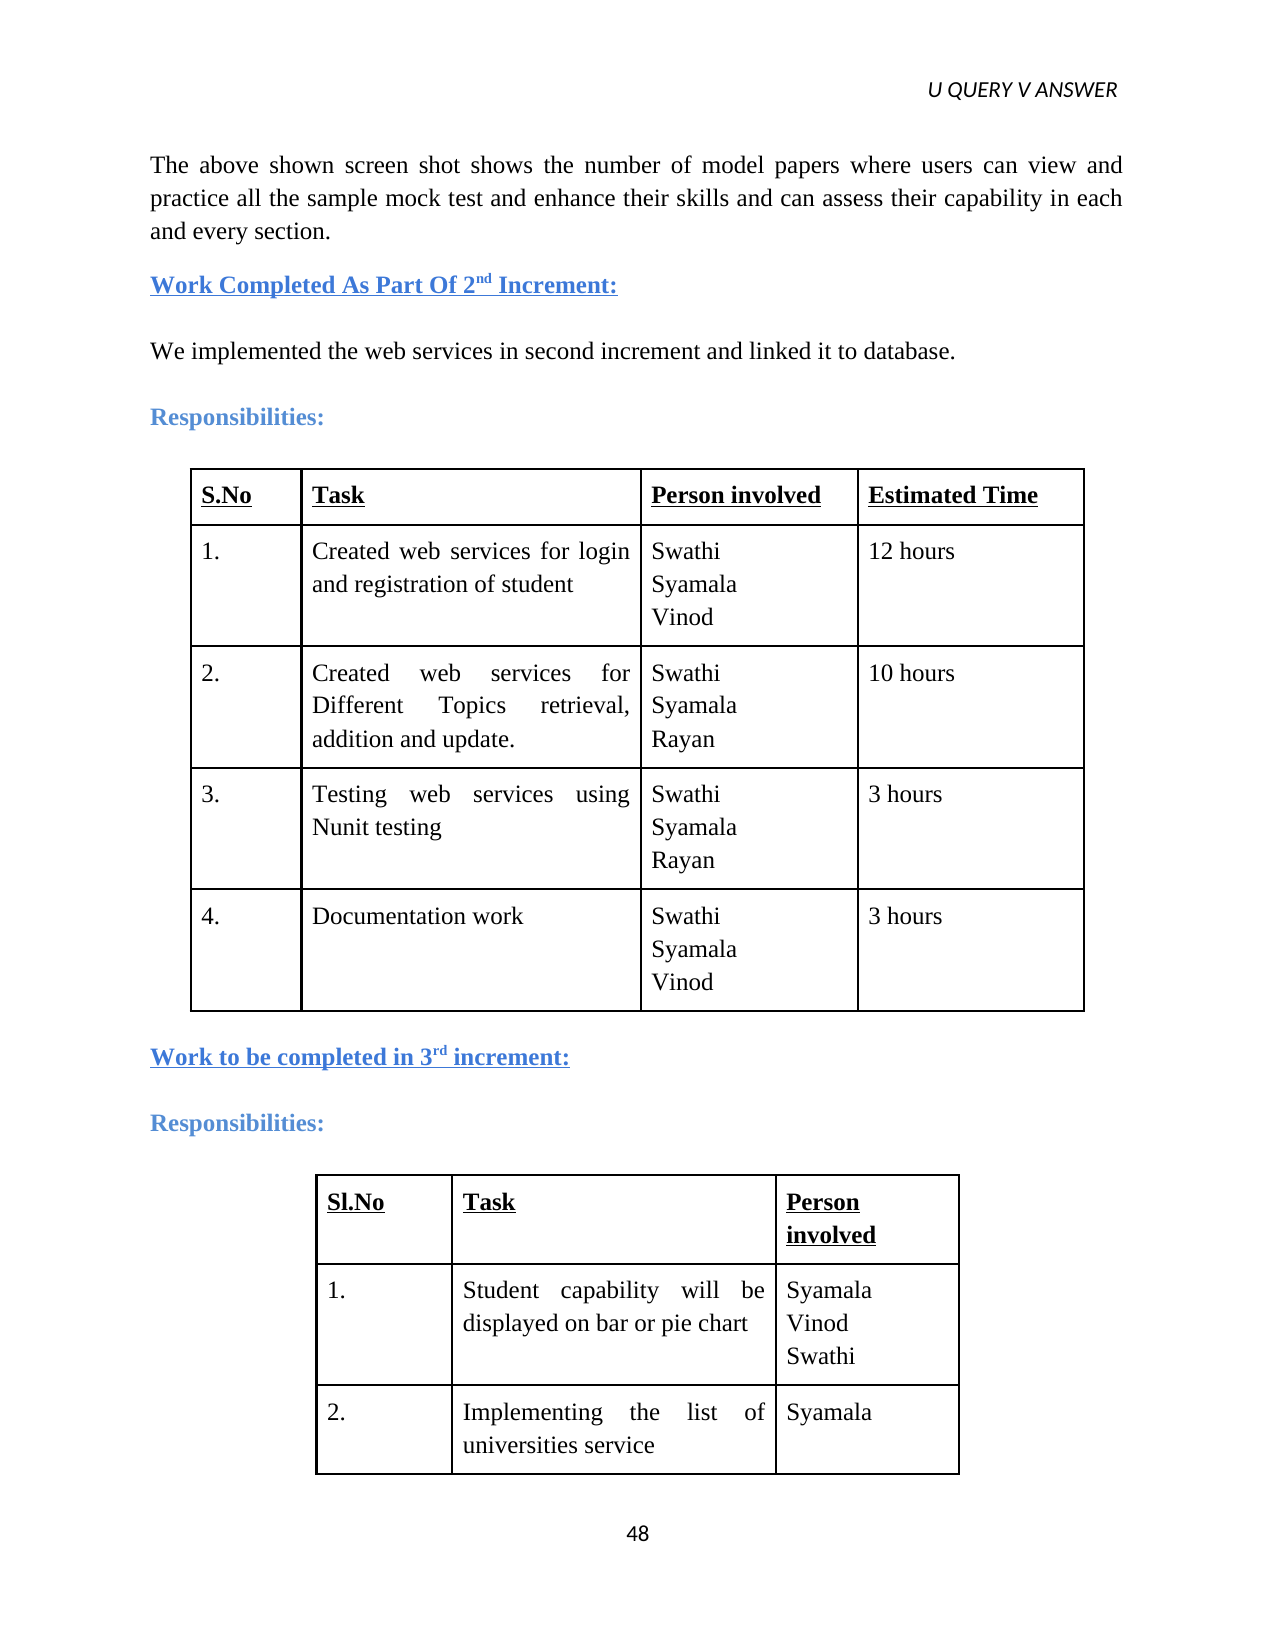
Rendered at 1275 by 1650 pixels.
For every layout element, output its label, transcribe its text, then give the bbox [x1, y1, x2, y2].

table_cell 3 hours [859, 769, 1083, 888]
text Responsibilities: [150, 402, 1125, 431]
table_cell Implementing the list of universities service [453, 1386, 775, 1473]
table_cell Syamala [777, 1386, 958, 1473]
table_header Person involved [642, 470, 857, 523]
table_cell Syamala Vinod Swathi [777, 1265, 958, 1384]
table_cell 1. [318, 1265, 451, 1384]
table_cell 3 hours [859, 890, 1083, 1010]
table_header S.No [192, 470, 300, 523]
table_cell Swathi Syamala Rayan [642, 769, 857, 888]
table_cell 1. [192, 526, 300, 645]
table_cell Student capability will be displayed on bar or pie chart [453, 1265, 775, 1384]
table_header Person involved [777, 1176, 958, 1263]
table_header Task [303, 470, 640, 523]
table_header Sl.No [318, 1176, 451, 1263]
text Responsibilities: [150, 1108, 1125, 1137]
table_cell Documentation work [303, 890, 640, 1010]
table_cell Swathi Syamala Vinod [642, 526, 857, 645]
text We implemented the web services in second increment and linked it to database. [150, 336, 1125, 365]
text Work Completed As Part Of 2nd Increment: [150, 270, 1125, 299]
table_cell Swathi Syamala Rayan [642, 647, 857, 767]
table_cell 3. [192, 769, 300, 888]
text The above shown screen shot shows the number of model papers where users can view and practice all the sample mock test and enhance their skills and can assess their capability in each and every section. [150, 150, 1125, 245]
table_cell Swathi Syamala Vinod [642, 890, 857, 1010]
table_cell 2. [192, 647, 300, 767]
table_header Estimated Time [859, 470, 1083, 523]
table_cell 10 hours [859, 647, 1083, 767]
text Work to be completed in 3rd increment: [150, 1042, 1125, 1071]
table_cell 2. [318, 1386, 451, 1473]
table_cell Created web services for login and registration of student [303, 526, 640, 645]
table_cell 12 hours [859, 526, 1083, 645]
table_header Task [453, 1176, 775, 1263]
table_cell 4. [192, 890, 300, 1010]
table_cell Testing web services using Nunit testing [303, 769, 640, 888]
table_cell Created web services for Different Topics retrieval, addition and update. [303, 647, 640, 767]
